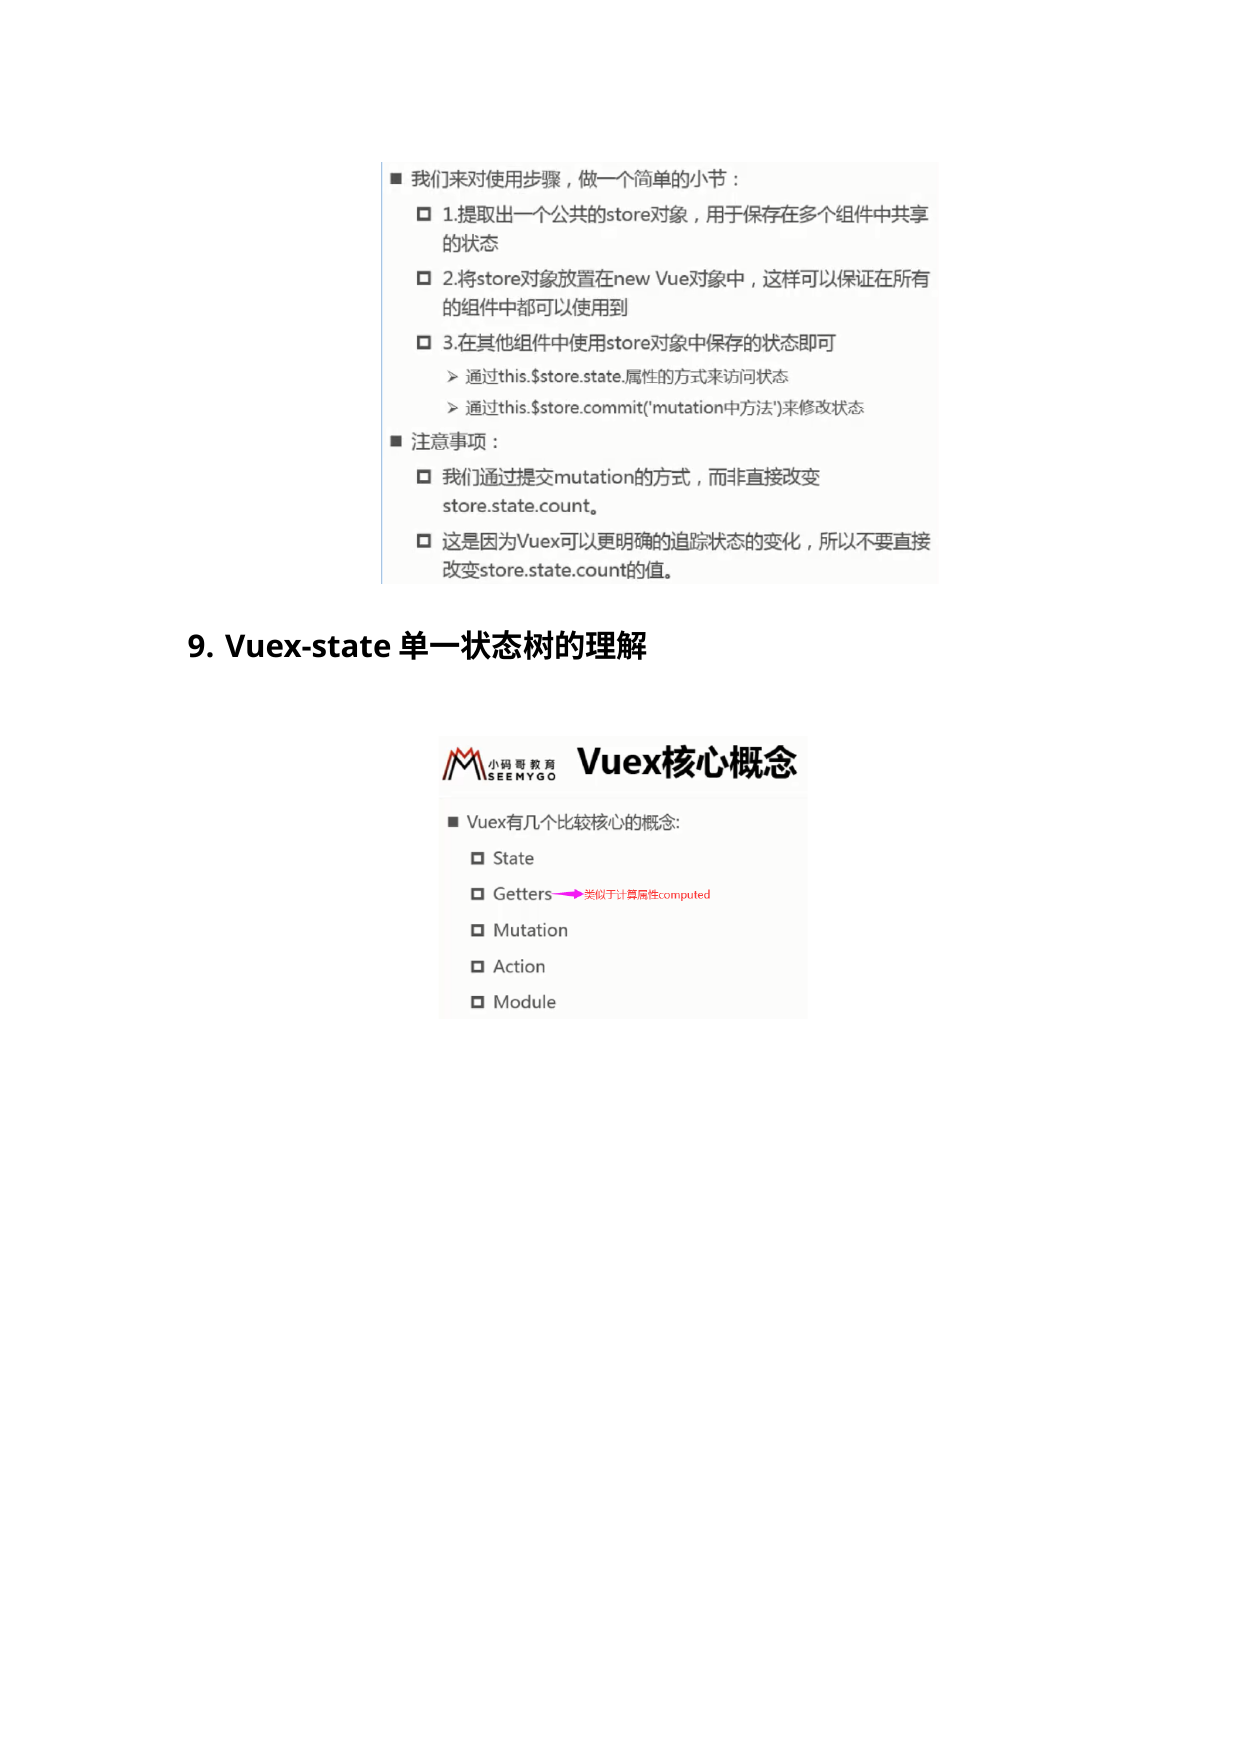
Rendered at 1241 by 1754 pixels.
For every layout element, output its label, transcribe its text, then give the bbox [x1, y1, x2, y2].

picture [438, 736, 808, 1019]
subtitle Vuex-state单一状态树的理解 [187, 612, 1053, 677]
picture [381, 162, 939, 584]
